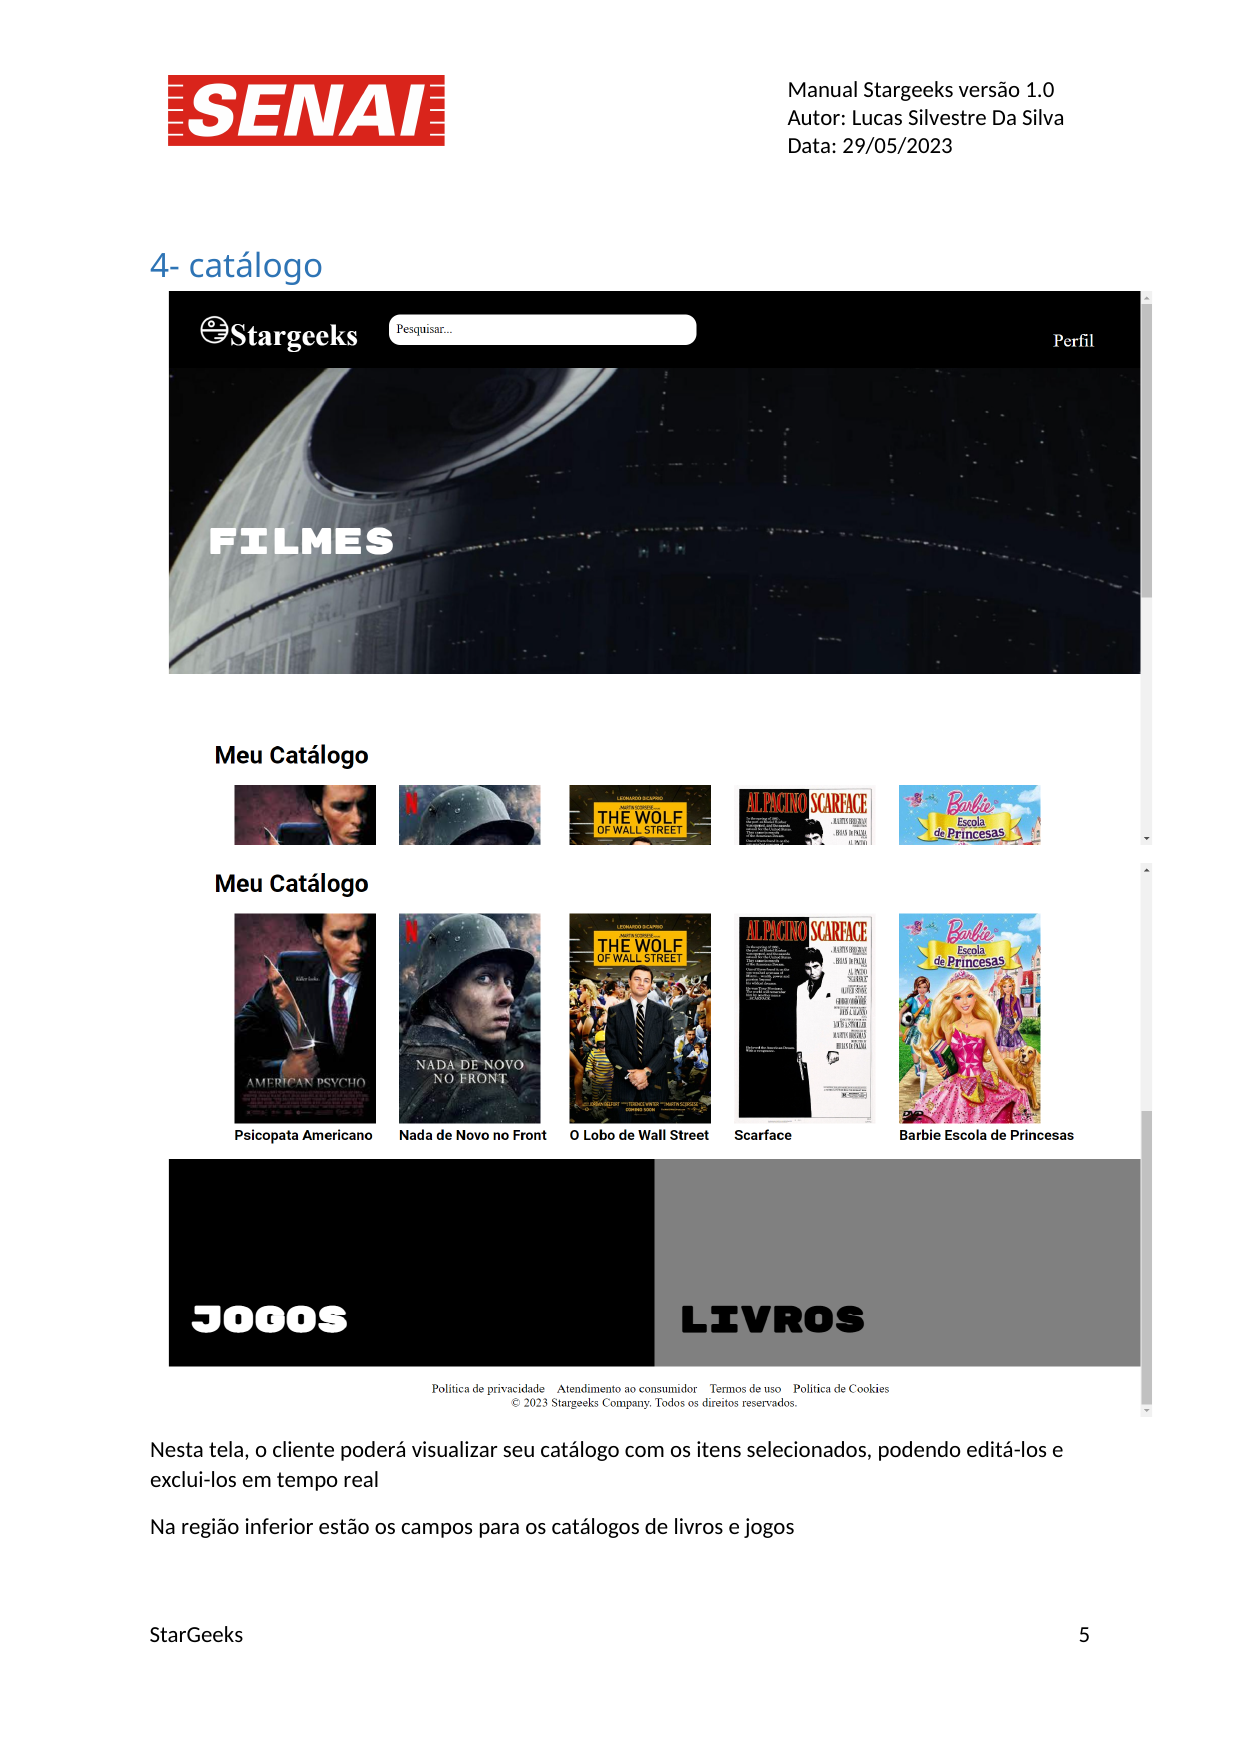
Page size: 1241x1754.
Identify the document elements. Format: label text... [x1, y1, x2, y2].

subtitle 4- catálogo [150, 242, 1090, 288]
text Nesta tela, o cliente poderá visualizar seu catálogo com os itens selecionados, podendo editá-los e exclui-los em tempo real [150, 1435, 1090, 1493]
text Na região inferior estão os campos para os catálogos de livros e jogos [150, 1512, 1090, 1540]
